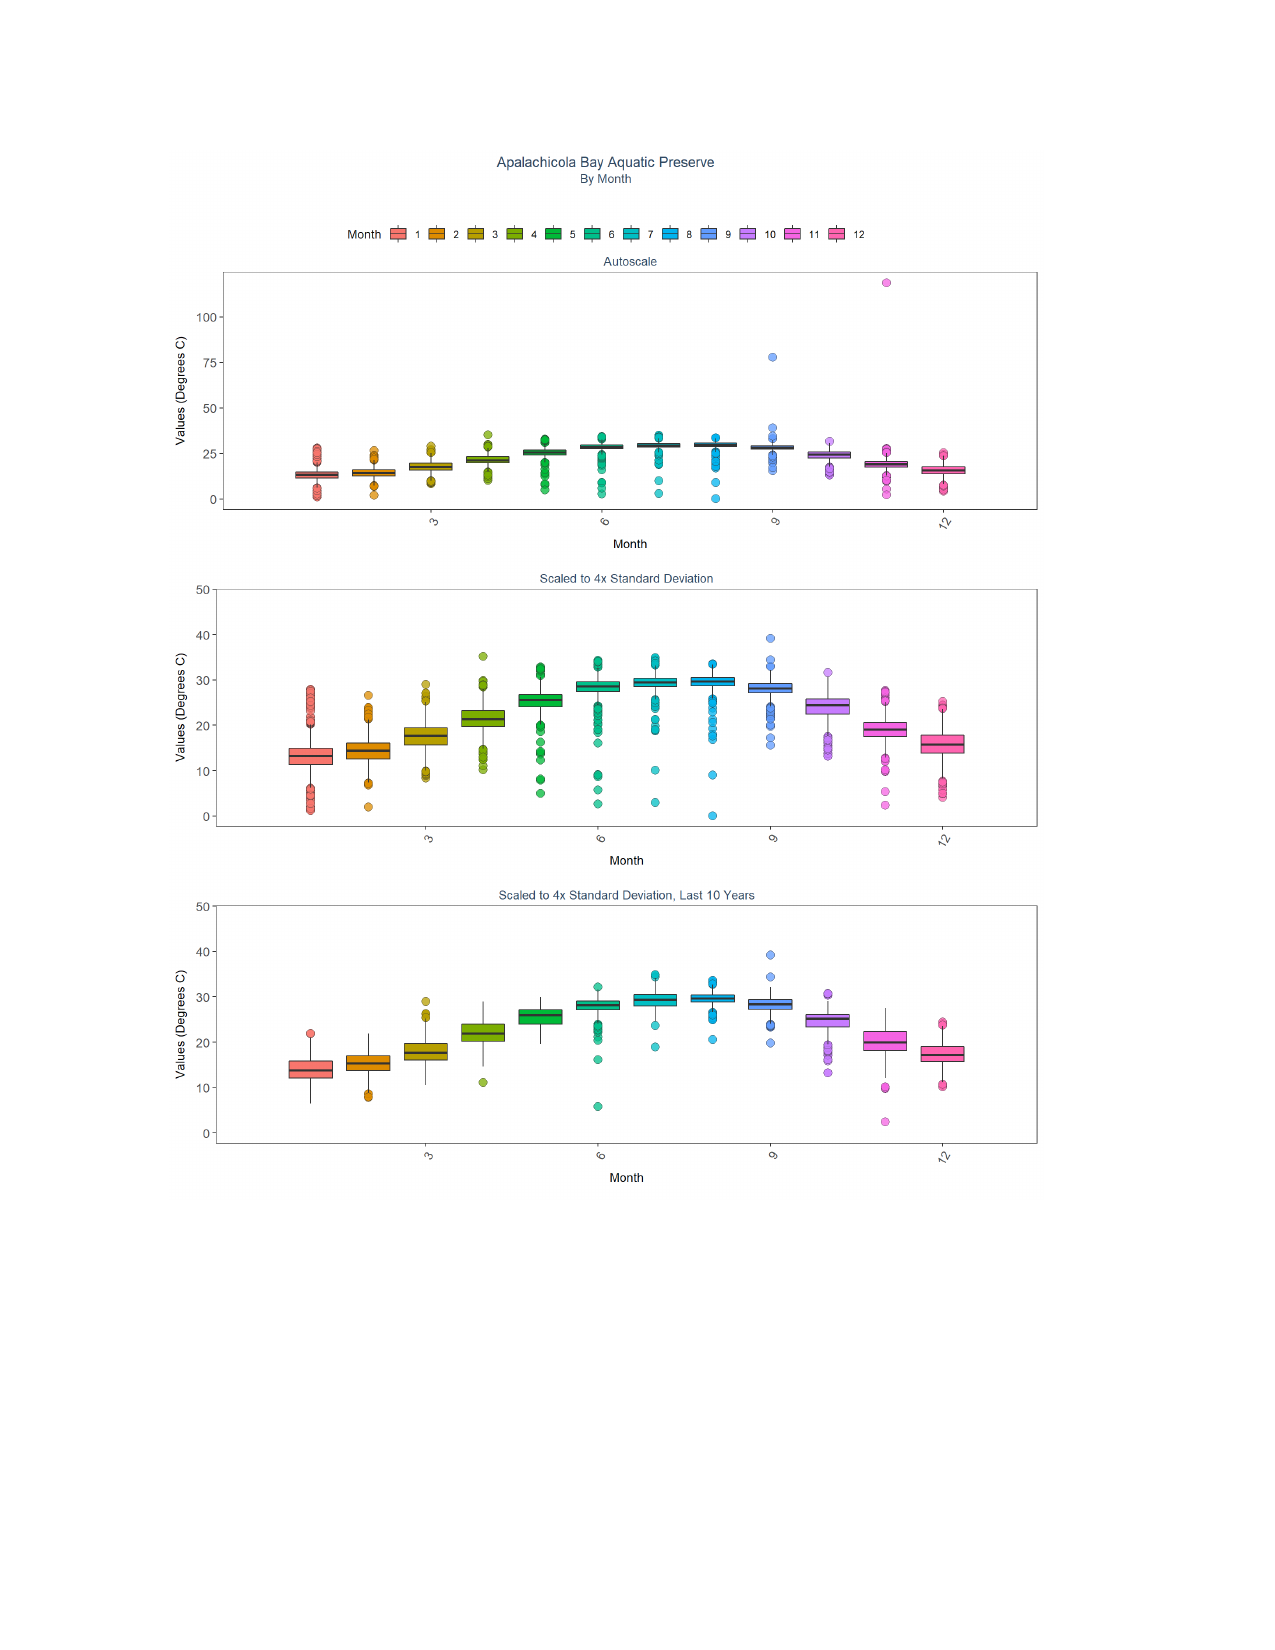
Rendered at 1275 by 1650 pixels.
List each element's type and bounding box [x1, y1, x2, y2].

picture [168, 150, 1044, 1200]
